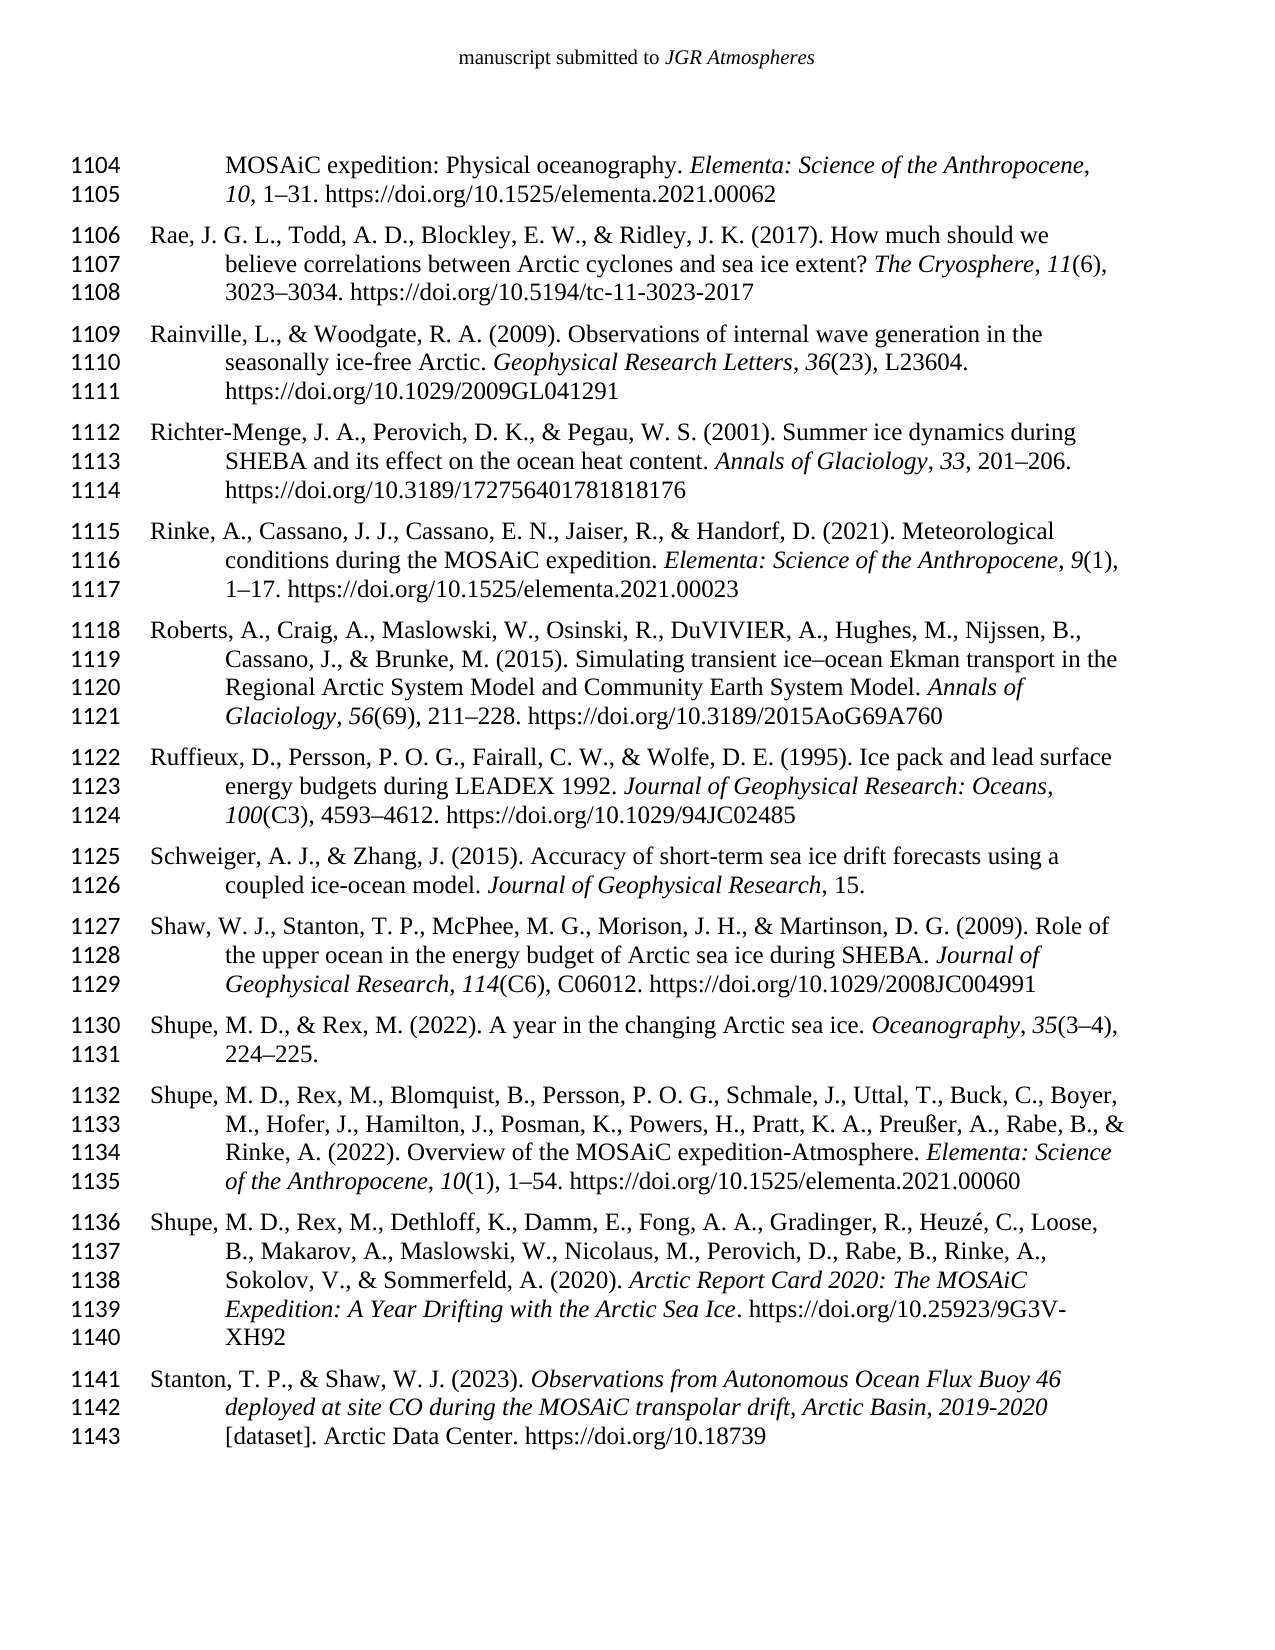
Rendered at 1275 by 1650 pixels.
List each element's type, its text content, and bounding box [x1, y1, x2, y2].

text Rainville, L., & Woodgate, R. A. (2009). Observations of internal wave generation in the seasonally ice-free Arctic. Geophysical Research Letters, 36(23), L23604. https://doi.org/10.1029/2009GL041291 [150, 319, 1125, 405]
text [150, 150, 1125, 207]
text Schweiger, A. J., & Zhang, J. (2015). Accuracy of short‐term sea ice drift forecasts using a coupled ice‐ocean model. Journal of Geophysical Research, 15. [150, 841, 1125, 899]
text Shupe, M. D., & Rex, M. (2022). A year in the changing Arctic sea ice. Oceanography, 35(3–4), 224–225. [150, 1010, 1125, 1067]
text Roberts, A., Craig, A., Maslowski, W., Osinski, R., DuVIVIER, A., Hughes, M., Nijssen, B., Cassano, J., & Brunke, M. (2015). Simulating transient ice–ocean Ekman transport in the Regional Arctic System Model and Community Earth System Model. Annals of Glaciology, 56(69), 211–228. https://doi.org/10.3189/2015AoG69A760 [150, 615, 1125, 730]
text Shupe, M. D., Rex, M., Blomquist, B., Persson, P. O. G., Schmale, J., Uttal, T., Buck, C., Boyer, M., Hofer, J., Hamilton, J., Posman, K., Powers, H., Pratt, K. A., Preußer, A., Rabe, B., & Rinke, A. (2022). Overview of the MOSAiC expedition-Atmosphere. Elementa: Science of the Anthropocene, 10(1), 1–54. https://doi.org/10.1525/elementa.2021.00060 [150, 1080, 1125, 1195]
text Stanton, T. P., & Shaw, W. J. (2023). Observations from Autonomous Ocean Flux Buoy 46 deployed at site CO during the MOSAiC transpolar drift, Arctic Basin, 2019-2020 [dataset]. Arctic Data Center. https://doi.org/10.18739 [150, 1364, 1125, 1450]
text Rae, J. G. L., Todd, A. D., Blockley, E. W., & Ridley, J. K. (2017). How much should we believe correlations between Arctic cyclones and sea ice extent? The Cryosphere, 11(6), 3023–3034. https://doi.org/10.5194/tc-11-3023-2017 [150, 220, 1125, 306]
text Shupe, M. D., Rex, M., Dethloff, K., Damm, E., Fong, A. A., Gradinger, R., Heuzé, C., Loose, B., Makarov, A., Maslowski, W., Nicolaus, M., Perovich, D., Rabe, B., Rinke, A., Sokolov, V., & Sommerfeld, A. (2020). Arctic Report Card 2020: The MOSAiC Expedition: A Year Drifting with the Arctic Sea Ice. https://doi.org/10.25923/9G3V-XH92 [150, 1207, 1125, 1351]
text Shaw, W. J., Stanton, T. P., McPhee, M. G., Morison, J. H., & Martinson, D. G. (2009). Role of the upper ocean in the energy budget of Arctic sea ice during SHEBA. Journal of Geophysical Research, 114(C6), C06012. https://doi.org/10.1029/2008JC004991 [150, 911, 1125, 997]
text Ruffieux, D., Persson, P. O. G., Fairall, C. W., & Wolfe, D. E. (1995). Ice pack and lead surface energy budgets during LEADEX 1992. Journal of Geophysical Research: Oceans, 100(C3), 4593–4612. https://doi.org/10.1029/94JC02485 [150, 742, 1125, 829]
text Rinke, A., Cassano, J. J., Cassano, E. N., Jaiser, R., & Handorf, D. (2021). Meteorological conditions during the MOSAiC expedition. Elementa: Science of the Anthropocene, 9(1), 1–17. https://doi.org/10.1525/elementa.2021.00023 [150, 516, 1125, 602]
text Richter-Menge, J. A., Perovich, D. K., & Pegau, W. S. (2001). Summer ice dynamics during SHEBA and its effect on the ocean heat content. Annals of Glaciology, 33, 201–206. https://doi.org/10.3189/172756401781818176 [150, 417, 1125, 504]
